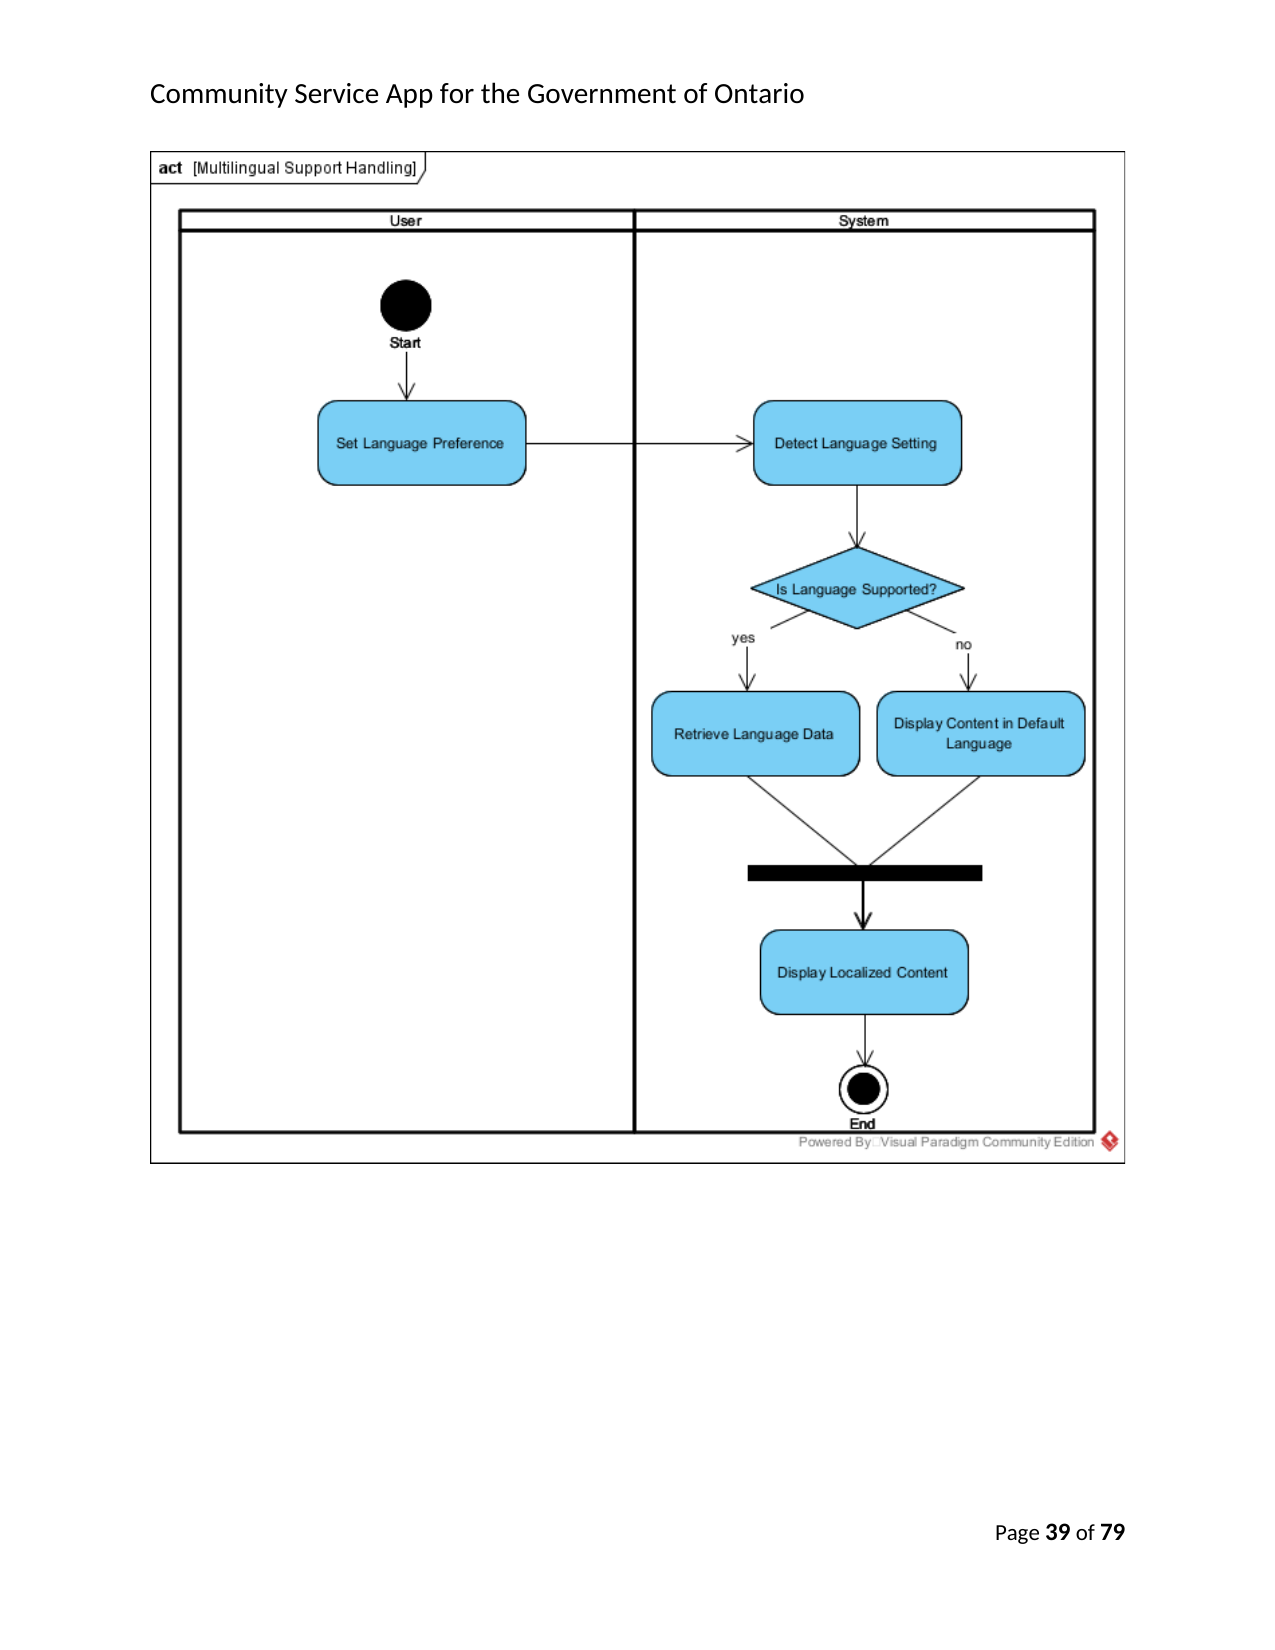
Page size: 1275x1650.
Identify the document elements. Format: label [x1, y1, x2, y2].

picture [150, 151, 1125, 1164]
